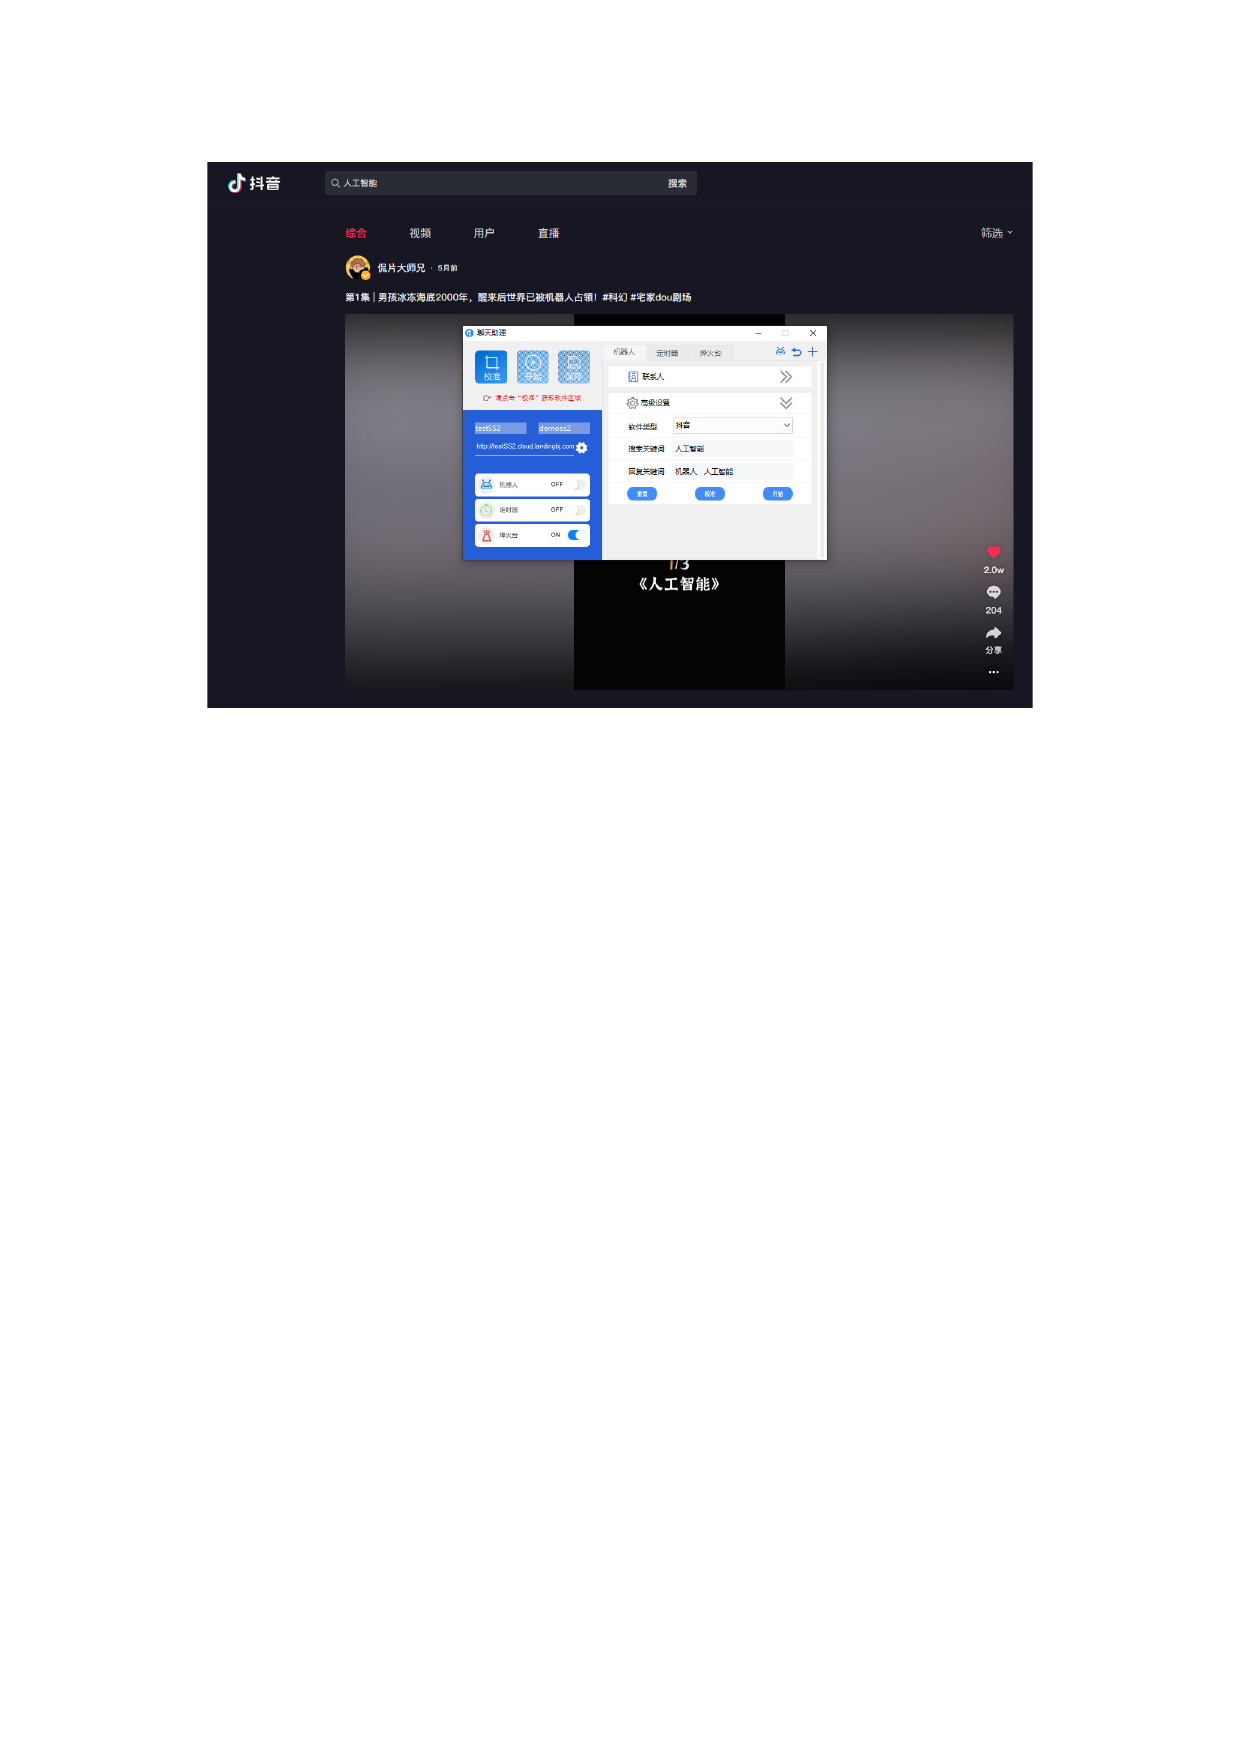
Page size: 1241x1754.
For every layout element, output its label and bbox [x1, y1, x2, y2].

picture [207, 162, 1033, 708]
